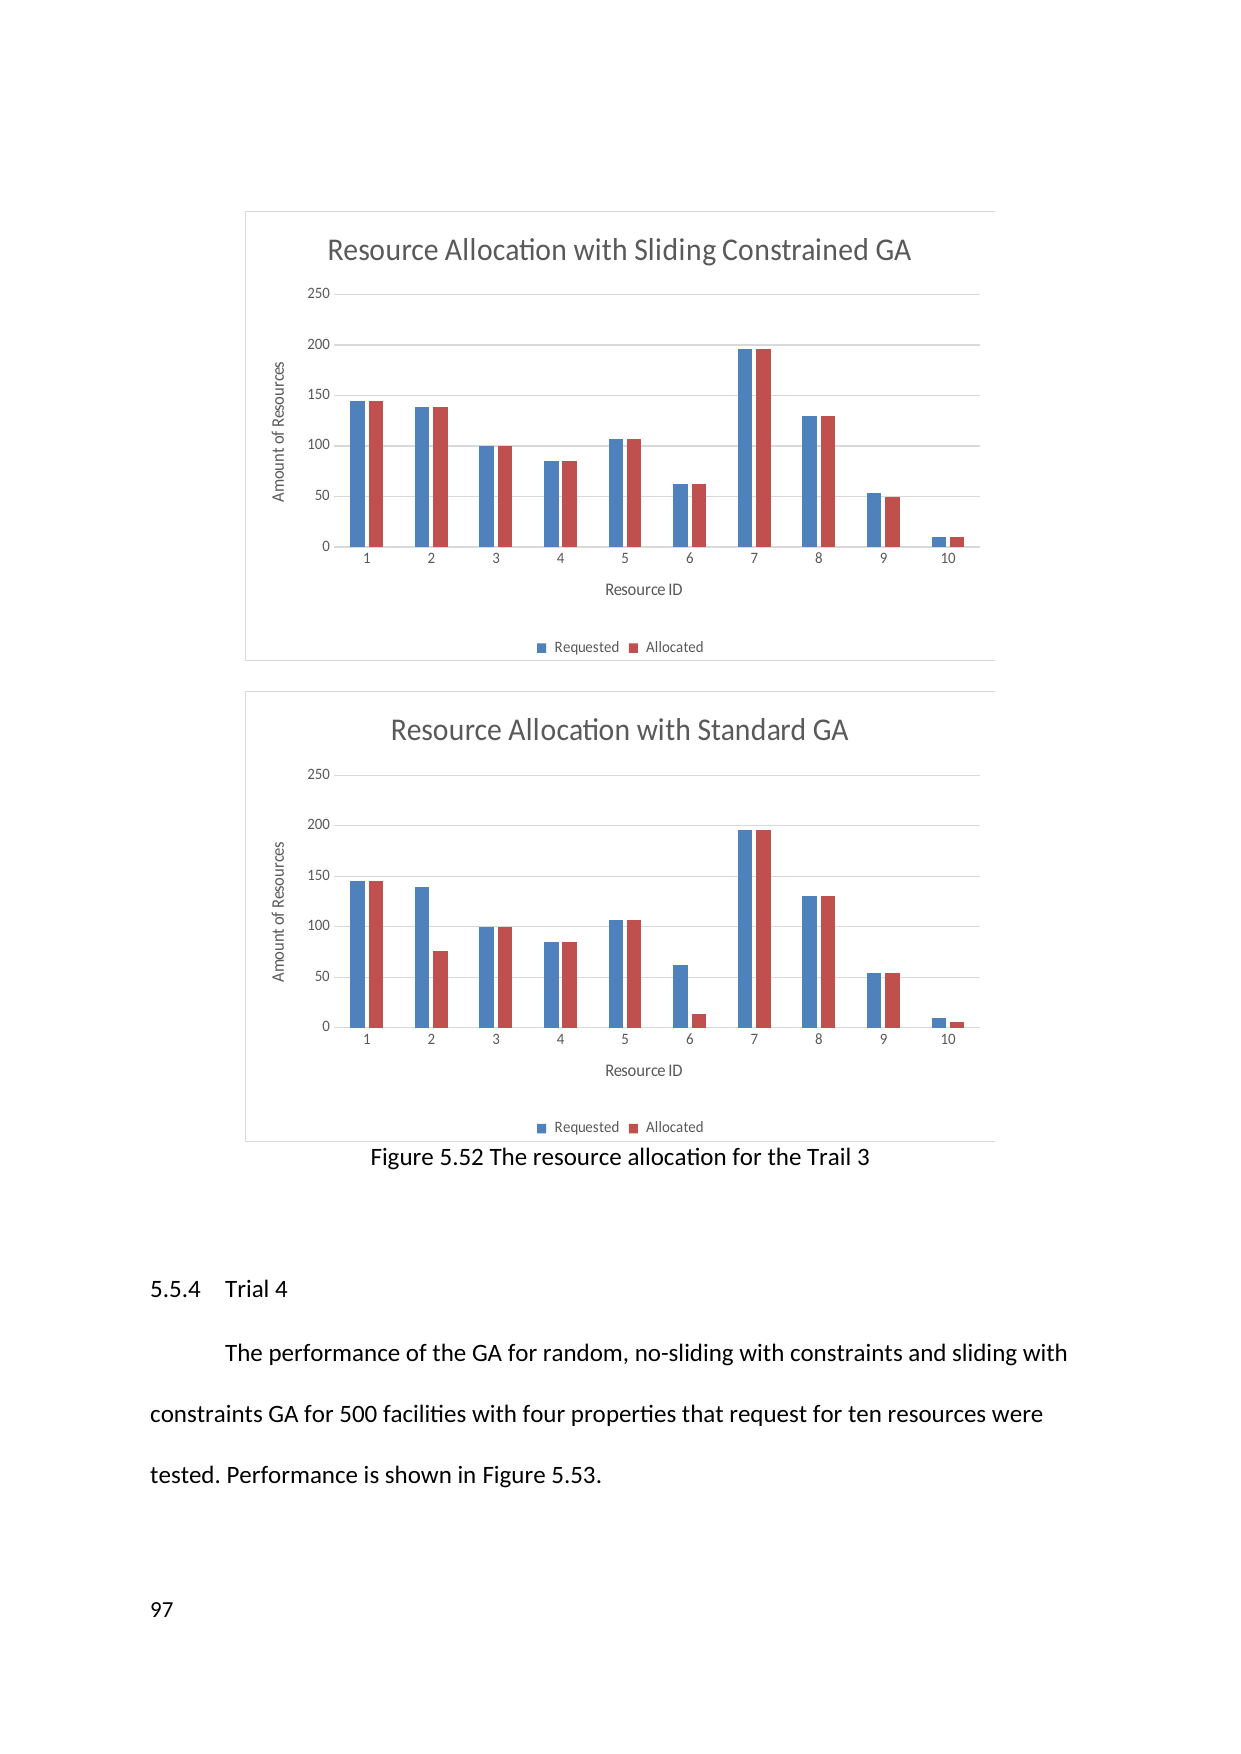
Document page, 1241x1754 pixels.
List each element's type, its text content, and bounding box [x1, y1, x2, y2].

subtitle 5.5.4 Trial 4 [150, 1273, 1090, 1303]
